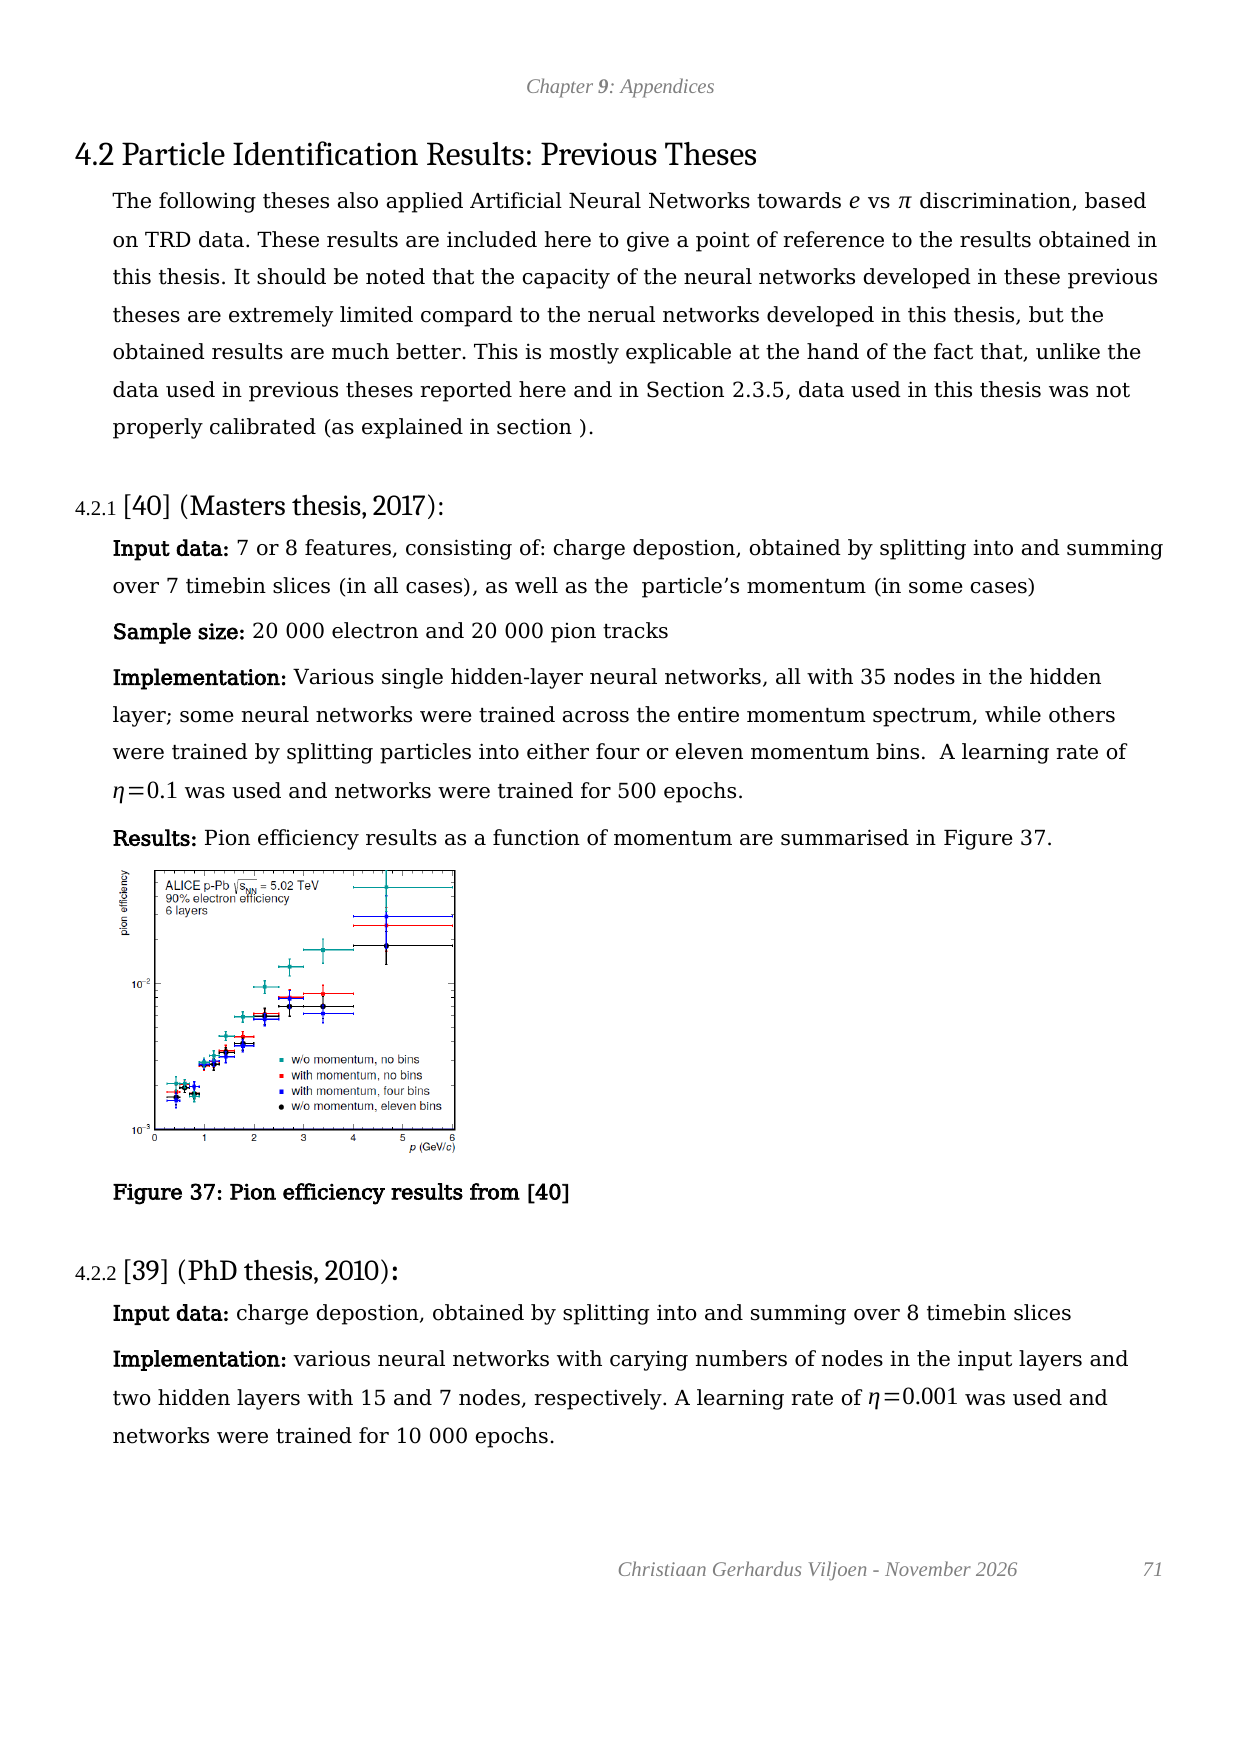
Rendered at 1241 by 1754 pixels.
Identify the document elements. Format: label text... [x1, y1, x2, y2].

subtitle (PhD thesis, 2010): [75, 1254, 1165, 1287]
text Input data: charge depostion, obtained by splitting into and summing over 8 timebin slices [112, 1300, 1165, 1325]
text Implementation: various neural networks with carying numbers of nodes in the input layers and two hidden layers with 15 and 7 nodes, respectively. A learning rate of was used and networks were trained for 10 000 epochs. [112, 1346, 1165, 1448]
text Sample size: 20 000 electron and 20 000 pion tracks [112, 618, 1165, 643]
subtitle Particle Identification Results: Previous Theses [75, 135, 1165, 174]
picture [112, 870, 460, 1158]
text Figure 37: Pion efficiency results from [112, 1179, 1165, 1204]
text The following theses also applied Artificial Neural Networks towards vs discrimination, based on TRD data. These results are included here to give a point of reference to the results obtained in this thesis. It should be noted that the capacity of the neural networks developed in these previous theses are extremely limited compard to the nerual networks developed in this thesis, but the obtained results are much better. This is mostly explicable at the hand of the fact that, unlike the data used in previous theses reported here and in Section 2.3.5, data used in this thesis was not properly calibrated (as explained in section 0). [112, 186, 1165, 439]
text Input data: 7 or 8 features, consisting of: charge depostion, obtained by splitting into and summing over 7 timebin slices (in all cases), as well as the particle’s momentum (in some cases) [112, 535, 1165, 597]
text Implementation: Various single hidden-layer neural networks, all with 35 nodes in the hidden layer; some neural networks were trained across the entire momentum spectrum, while others were trained by splitting particles into either four or eleven momentum bins. A learning rate of was used and networks were trained for 500 epochs. [112, 664, 1165, 804]
subtitle (Masters thesis, 2017): [75, 489, 1165, 522]
text Results: Pion efficiency results as a function of momentum are summarised in Figure 37. [112, 825, 1165, 850]
